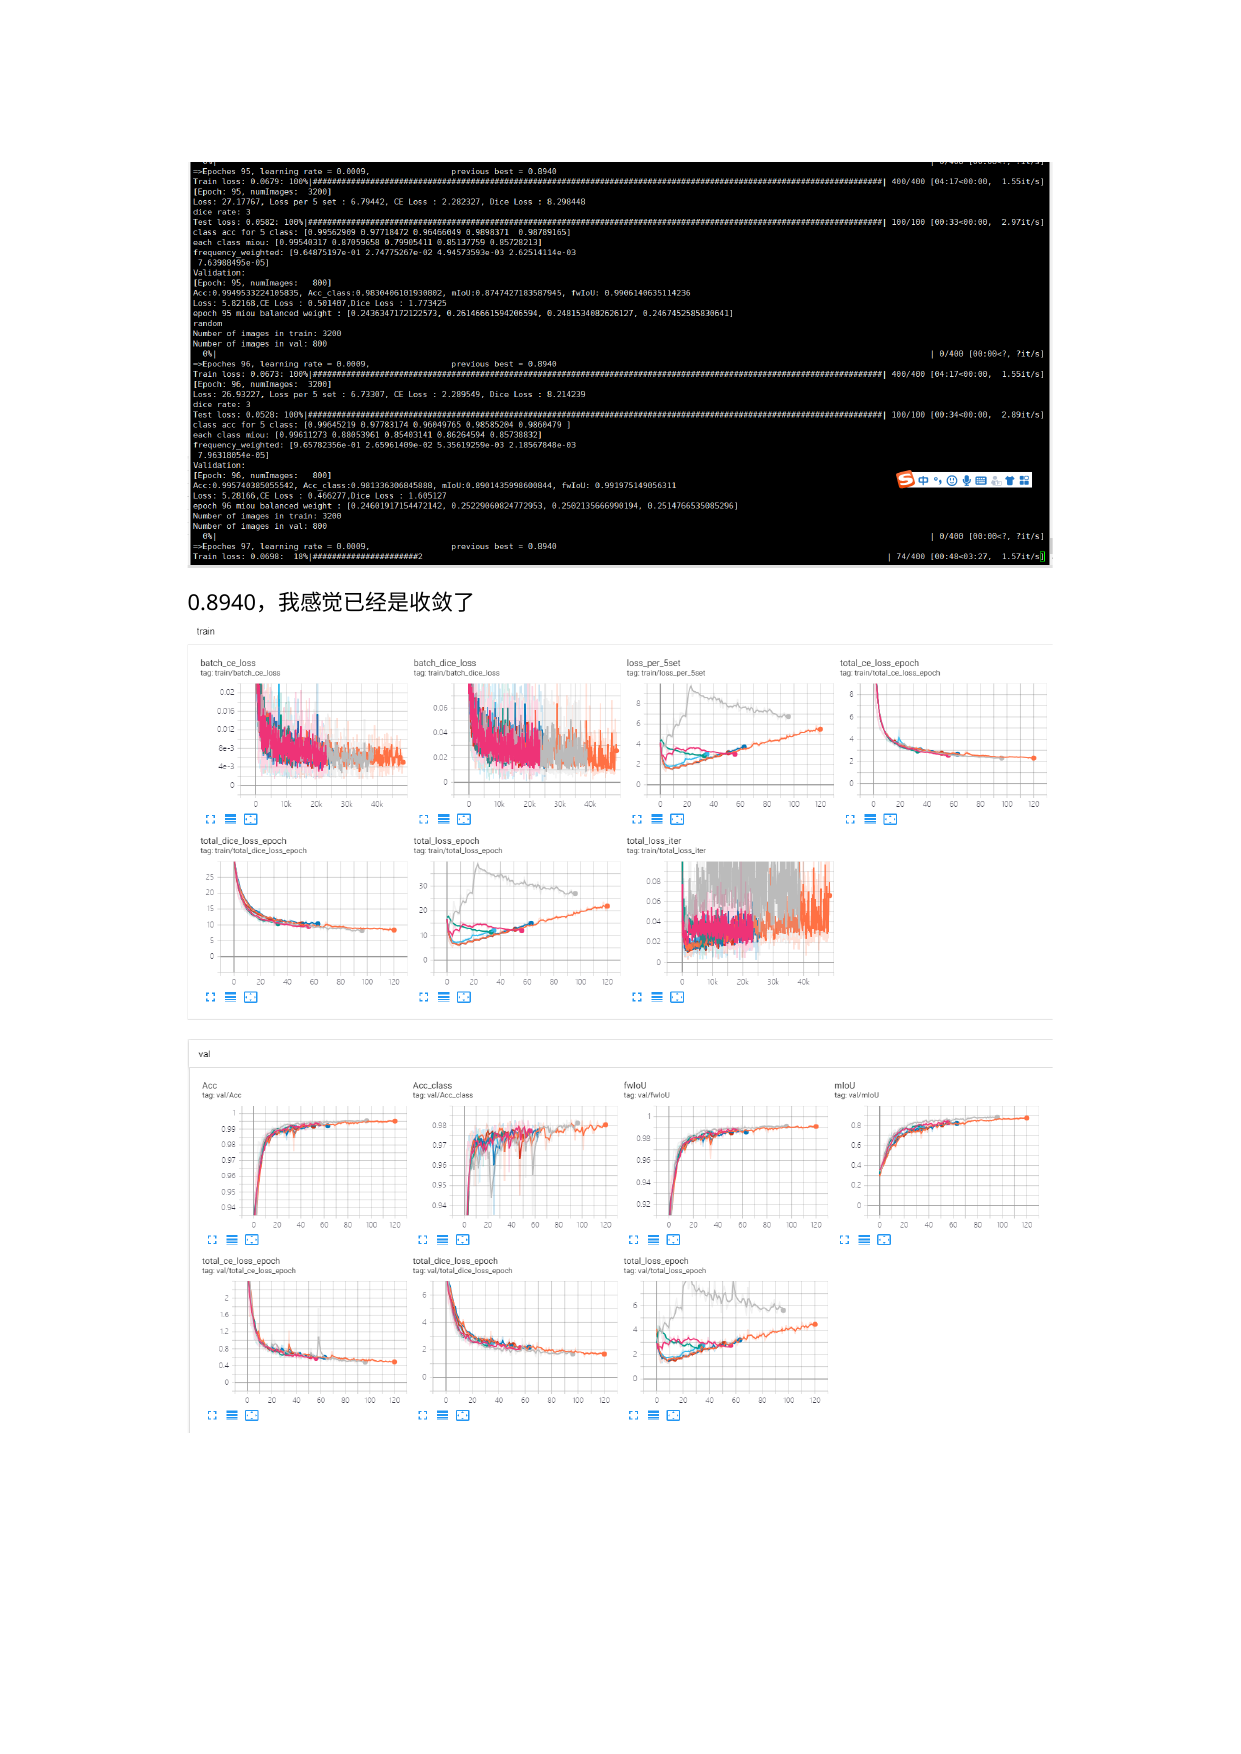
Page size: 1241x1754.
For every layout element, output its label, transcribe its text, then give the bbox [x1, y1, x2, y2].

text 0.8940，我感觉已经是收敛了 [187, 584, 1053, 617]
picture [187, 617, 1053, 1020]
picture [187, 162, 1053, 568]
picture [187, 1039, 1053, 1433]
